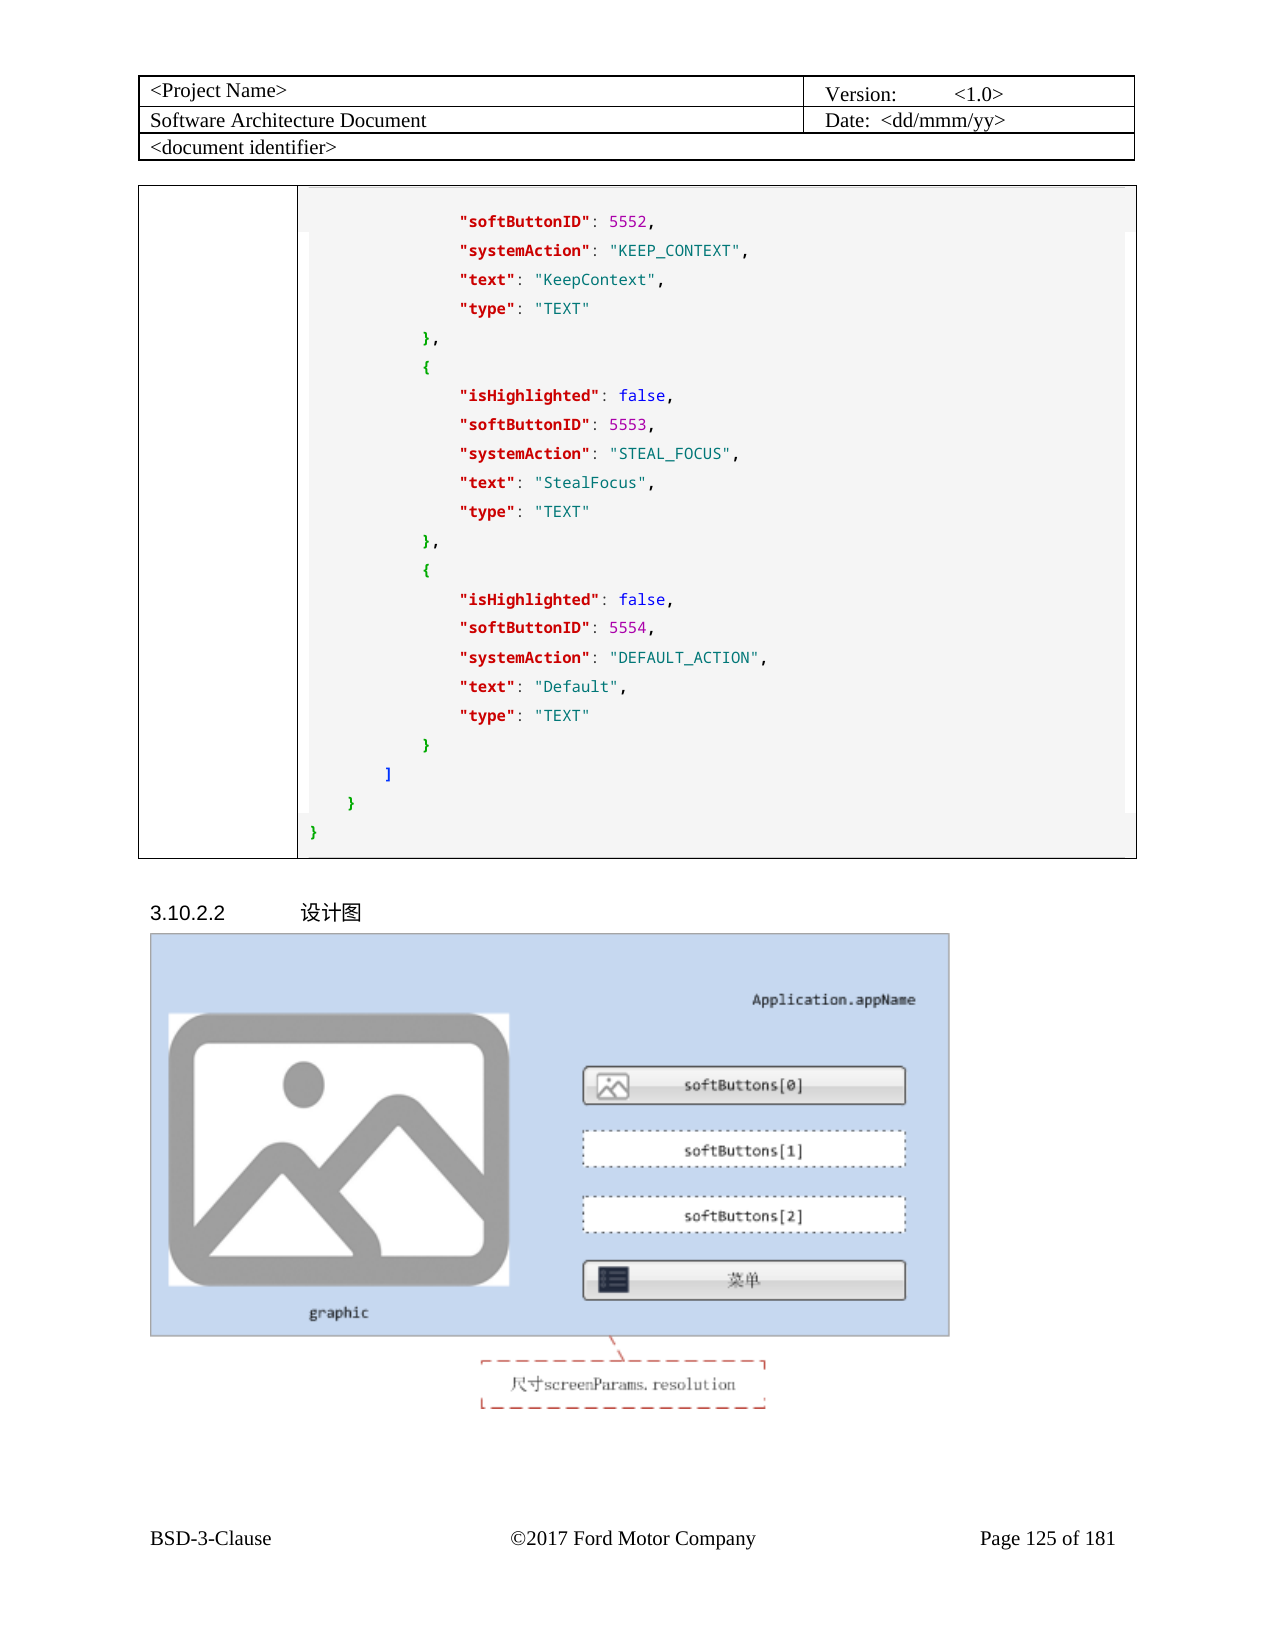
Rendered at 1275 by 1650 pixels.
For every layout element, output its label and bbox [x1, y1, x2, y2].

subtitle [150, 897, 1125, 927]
picture [150, 933, 950, 1409]
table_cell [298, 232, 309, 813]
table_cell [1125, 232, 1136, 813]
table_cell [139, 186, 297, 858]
